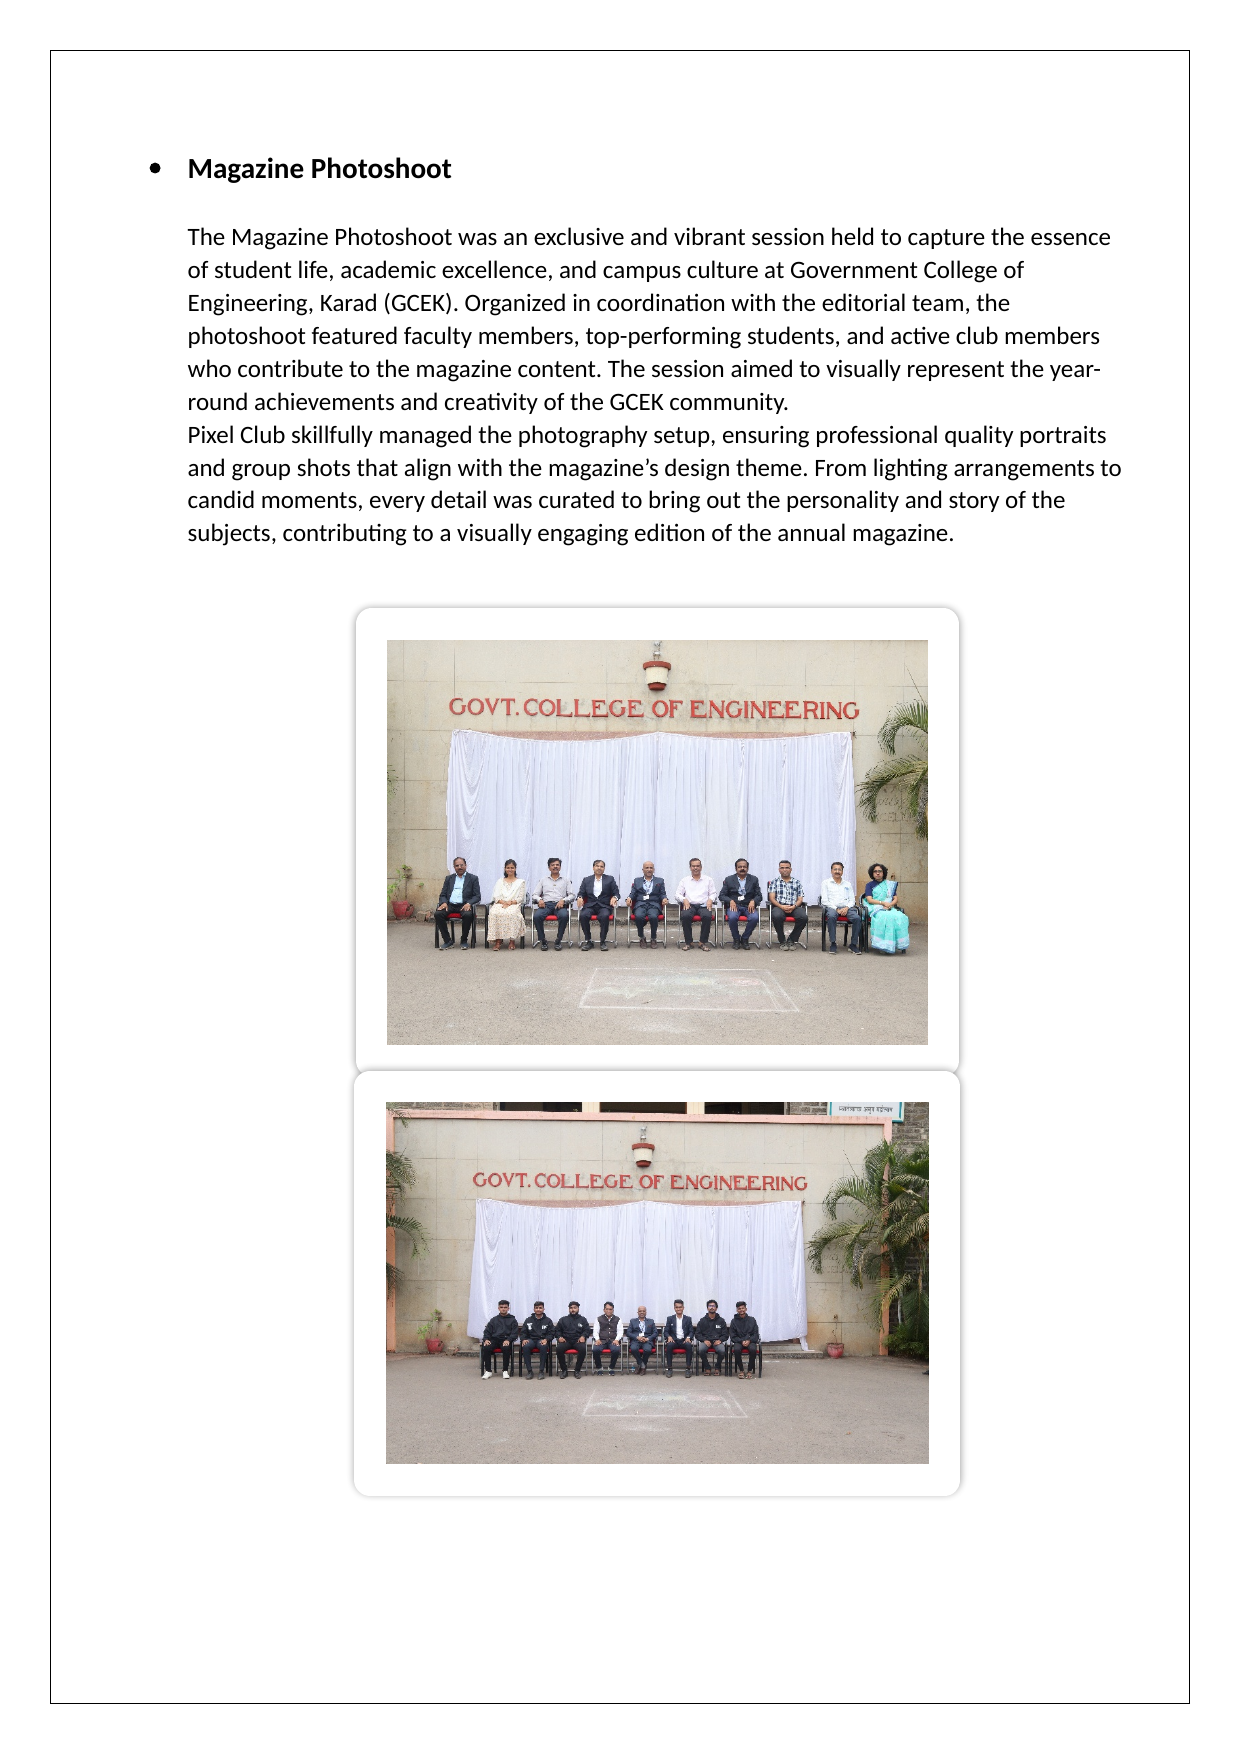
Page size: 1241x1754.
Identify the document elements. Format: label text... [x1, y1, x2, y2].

list Magazine Photoshoot [150, 150, 1128, 186]
list The Magazine Photoshoot was an exclusive and vibrant session held to capture the essence of student life, academic excellence, and campus culture at Government College of Engineering, Karad (GCEK). Organized in coordination with the editorial team, the photoshoot featured faculty members, top-performing students, and active club members who contribute to the magazine content. The session aimed to visually represent the year-round achievements and creativity of the GCEK community. [187, 221, 1128, 416]
list Pixel Club skillfully managed the photography setup, ensuring professional quality portraits and group shots that align with the magazine’s design theme. From lighting arrangements to candid moments, every detail was curated to bring out the personality and story of the subjects, contributing to a visually engaging edition of the annual magazine. [187, 419, 1128, 548]
picture [386, 1102, 929, 1464]
picture [387, 640, 928, 1045]
